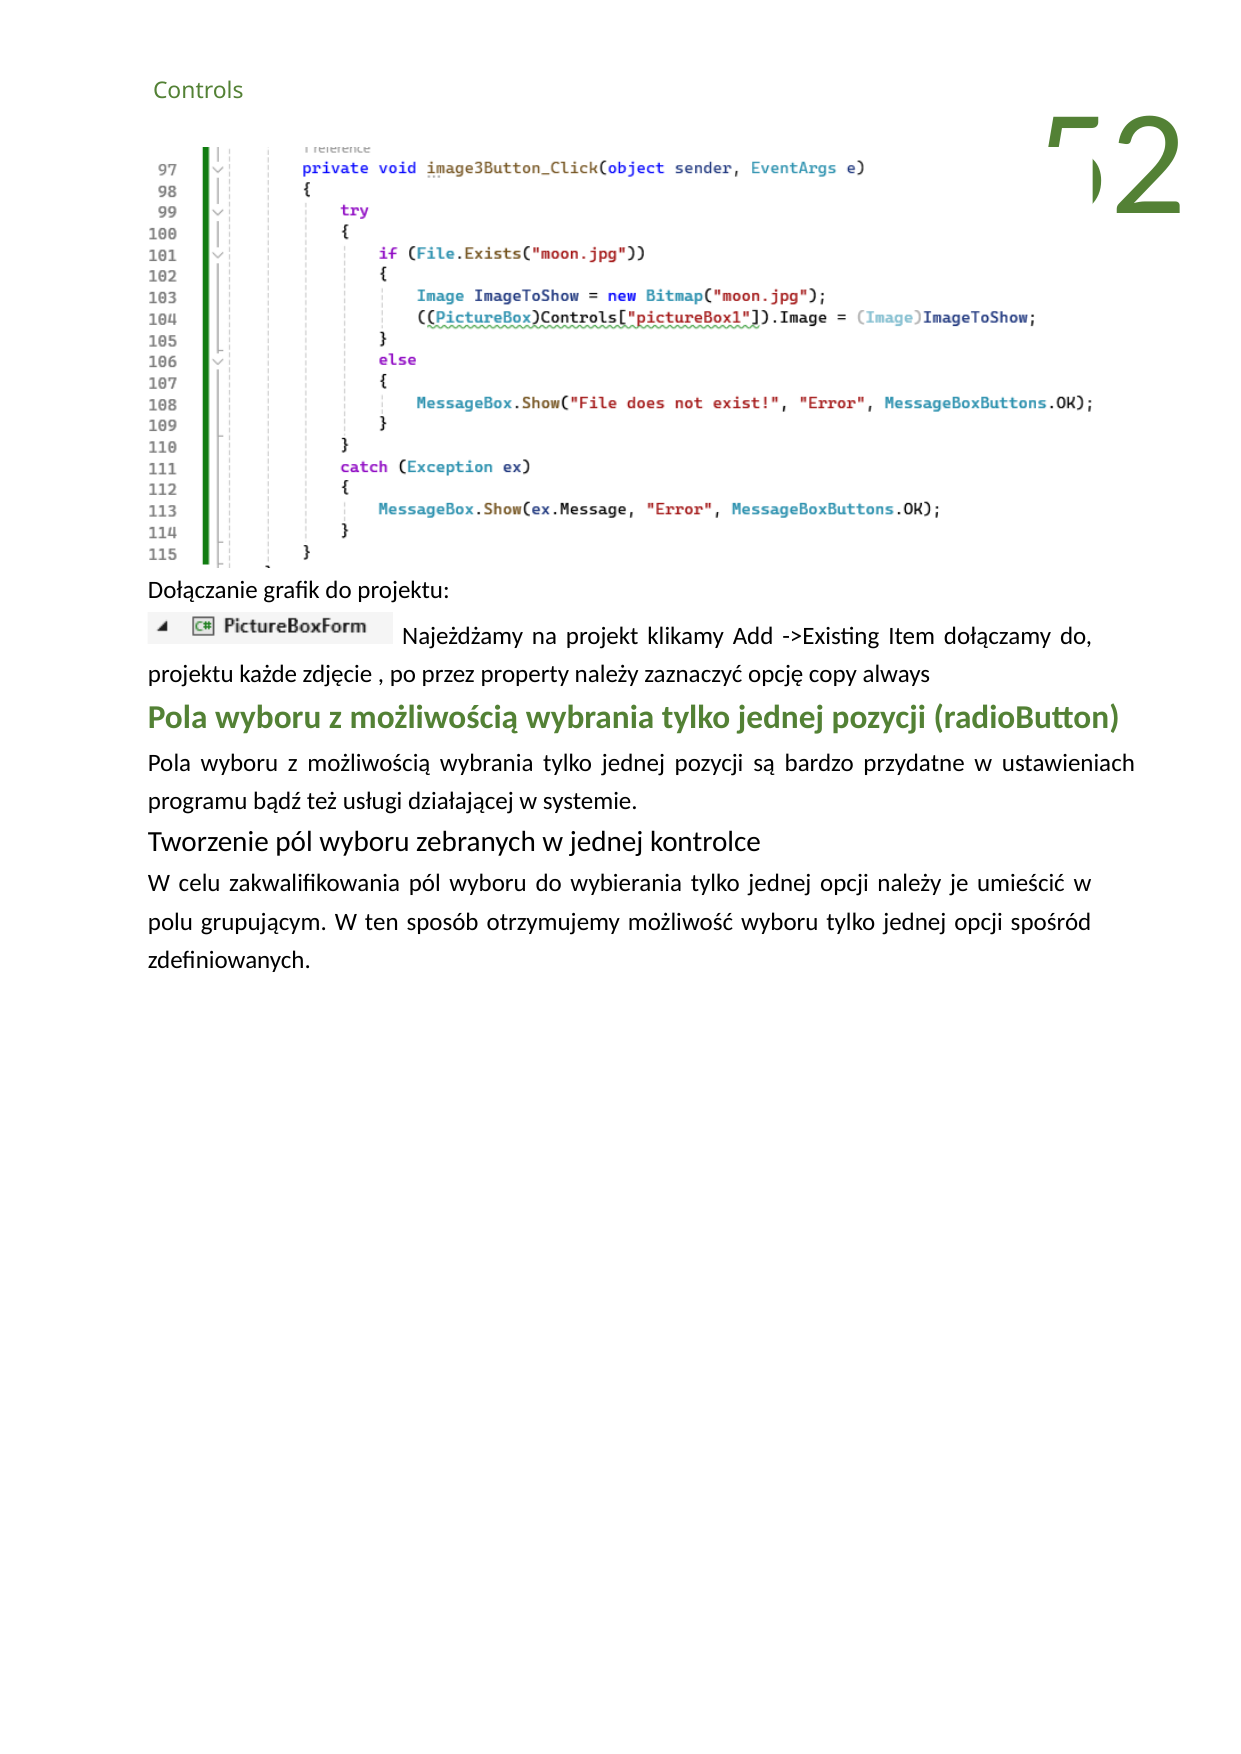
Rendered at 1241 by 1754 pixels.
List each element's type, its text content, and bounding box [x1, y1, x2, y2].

list Pola wyboru z możliwością wybrania tylko jednej pozycji są bardzo przydatne w ustawieniach programu bądź też usługi działającej w systemie. [148, 747, 1137, 816]
picture [147, 612, 393, 644]
picture [147, 147, 1093, 568]
list W celu zakwalifikowania pól wyboru do wybierania tylko jednej opcji należy je umieścić w polu grupującym. W ten sposób otrzymujemy możliwość wyboru tylko jednej opcji spośród zdefiniowanych. [148, 868, 1093, 974]
list Pola wyboru z możliwością wybrania tylko jednej pozycji (radioButton) [148, 696, 1122, 737]
list Tworzenie pól wyboru zebranych w jednej kontrolce [148, 823, 1137, 859]
list Najeżdżamy na projekt klikamy Add ->Existing Item dołączamy do, projektu każde zdjęcie , po przez property należy zaznaczyć opcję copy always [148, 613, 1093, 688]
list Dołączanie grafik do projektu: [148, 575, 1093, 605]
